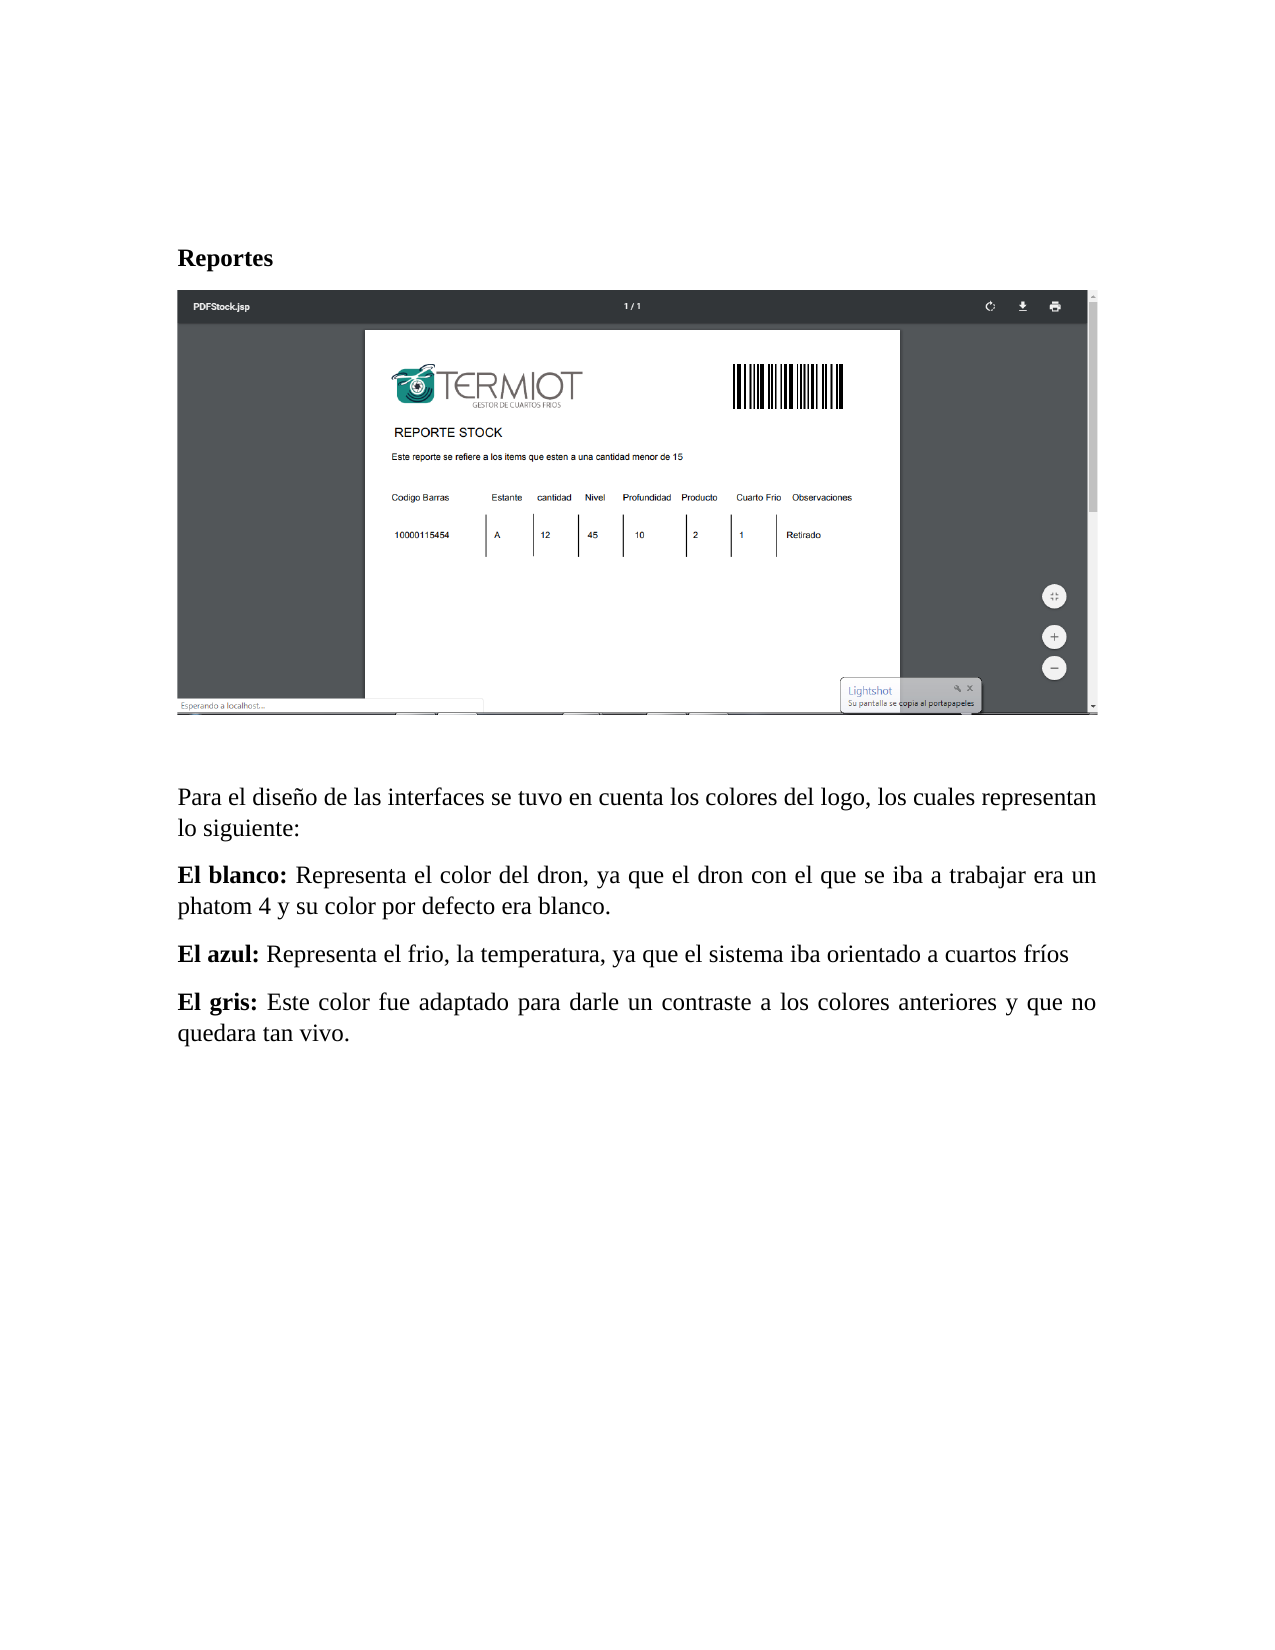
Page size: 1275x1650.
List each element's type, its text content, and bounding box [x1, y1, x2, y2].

text Reportes [177, 243, 1098, 272]
text El gris: Este color fue adaptado para darle un contraste a los colores anteriores y que no quedara tan vivo. [177, 987, 1098, 1047]
text El blanco: Representa el color del dron, ya que el dron con el que se iba a trabajar era un phatom 4 y su color por defecto era blanco. [177, 860, 1098, 920]
picture [177, 290, 1098, 715]
text Para el diseño de las interfaces se tuvo en cuenta los colores del logo, los cuales representan lo siguiente: [177, 782, 1098, 841]
text El azul: Representa el frio, la temperatura, ya que el sistema iba orientado a cuartos fríos [177, 939, 1098, 968]
